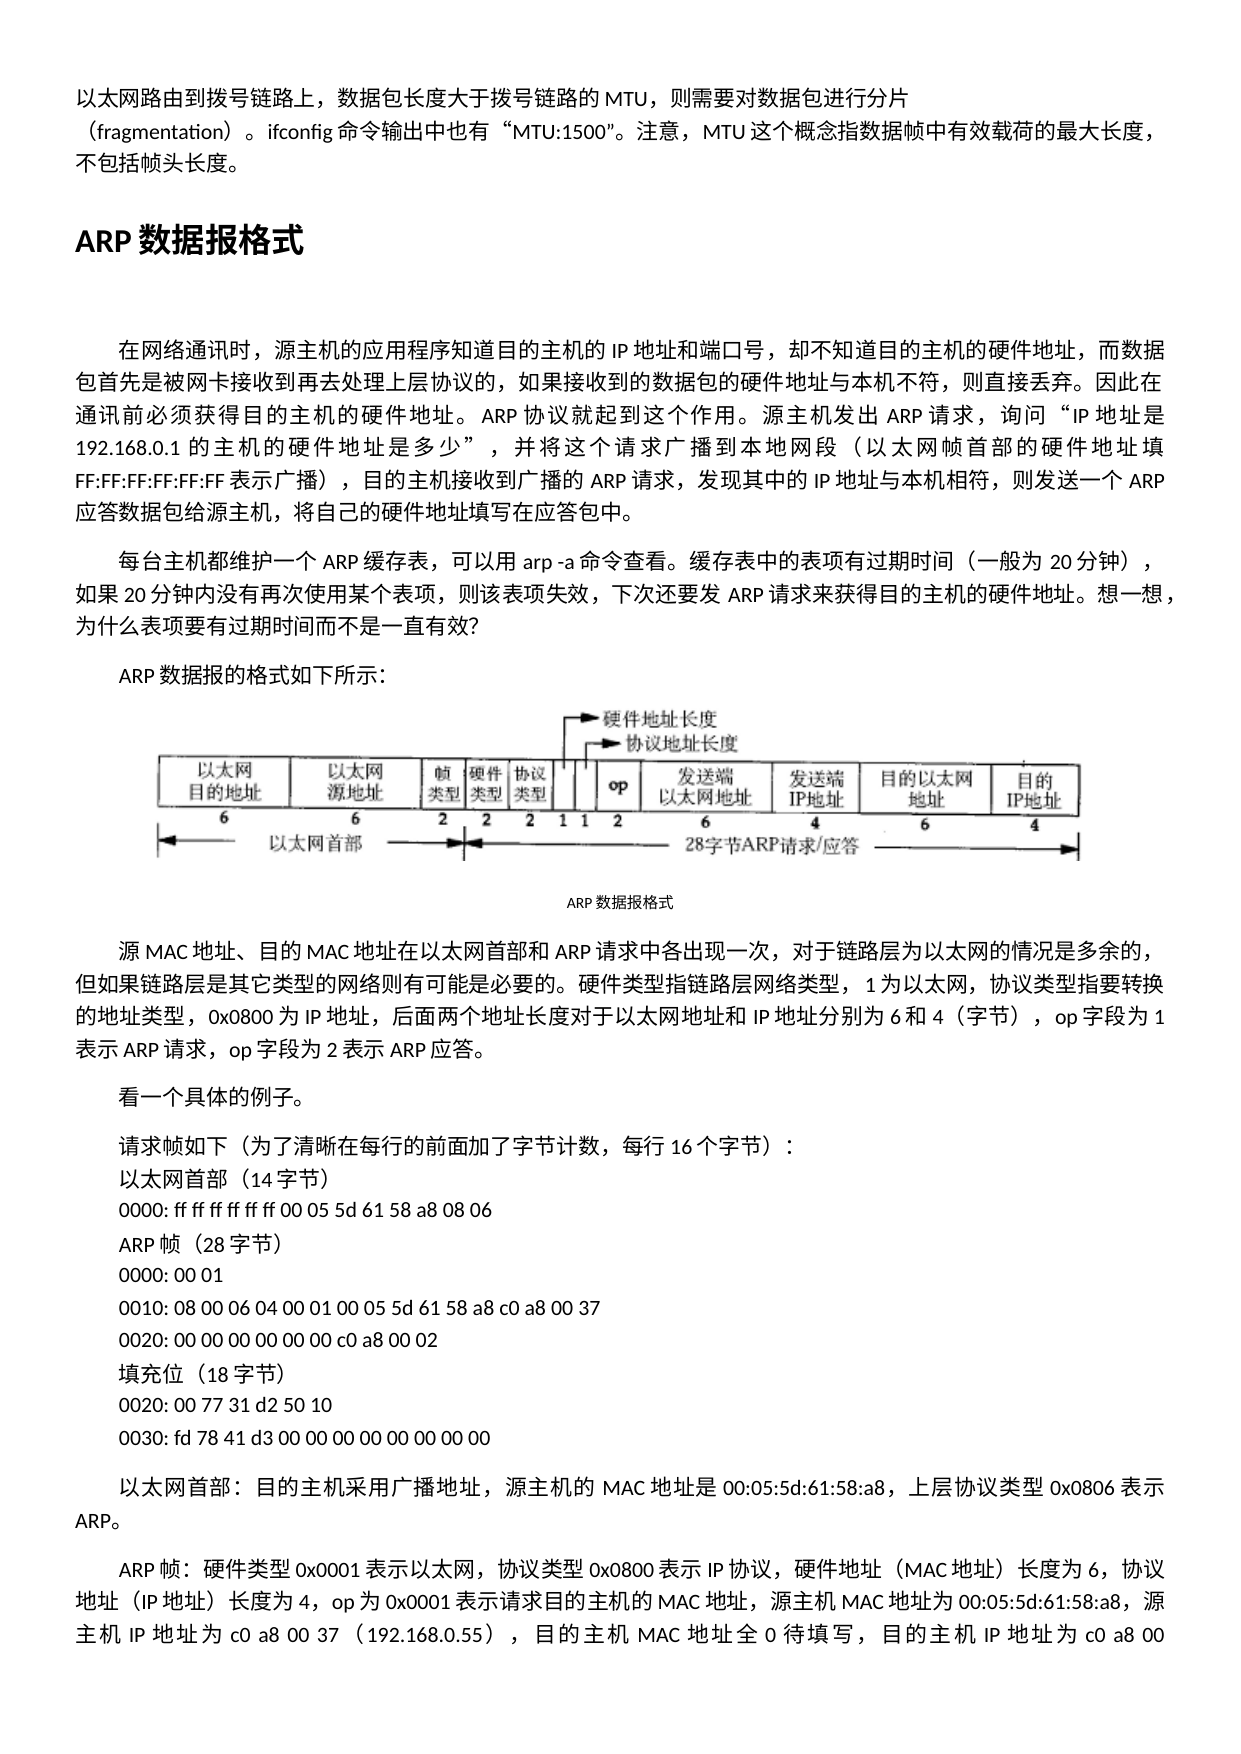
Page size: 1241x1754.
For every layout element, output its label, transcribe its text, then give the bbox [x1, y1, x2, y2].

text 每台主机都维护一个ARP缓存表，可以用arp -a命令查看。缓存表中的表项有过期时间（一般为20分钟），如果20分钟内没有再次使用某个表项，则该表项失效，下次还要发ARP请求来获得目的主机的硬件地址。想一想，为什么表项要有过期时间而不是一直有效？ [75, 544, 1165, 641]
text ARP数据报的格式如下所示： [75, 657, 1165, 690]
text 源MAC地址、目的MAC地址在以太网首部和ARP请求中各出现一次，对于链路层为以太网的情况是多余的，但如果链路层是其它类型的网络则有可能是必要的。硬件类型指链路层网络类型，1为以太网，协议类型指要转换的地址类型，0x0800为IP地址，后面两个地址长度对于以太网地址和IP地址分别为6和4（字节），op字段为1表示ARP请求，op字段为2表示ARP应答。 [75, 934, 1165, 1064]
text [75, 1551, 1165, 1649]
text 0000: ff ff ff ff ff ff 00 05 5d 61 58 a8 08 06 [75, 1194, 1165, 1226]
text ARP数据报格式 [75, 885, 1165, 917]
picture [151, 706, 1089, 861]
text 在网络通讯时，源主机的应用程序知道目的主机的IP地址和端口号，却不知道目的主机的硬件地址，而数据包首先是被网卡接收到再去处理上层协议的，如果接收到的数据包的硬件地址与本机不符，则直接丢弃。因此在通讯前必须获得目的主机的硬件地址。ARP协议就起到这个作用。源主机发出ARP请求，询问“IP地址是192.168.0.1的主机的硬件地址是多少”，并将这个请求广播到本地网段（以太网帧首部的硬件地址填FF:FF:FF:FF:FF:FF表示广播），目的主机接收到广播的ARP请求，发现其中的IP地址与本机相符，则发送一个ARP应答数据包给源主机，将自己的硬件地址填写在应答包中。 [75, 332, 1165, 527]
text 看一个具体的例子。 [75, 1080, 1165, 1112]
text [75, 81, 1165, 178]
text 以太网首部（14字节） [75, 1161, 1165, 1194]
text 0030: fd 78 41 d3 00 00 00 00 00 00 00 00 [75, 1421, 1165, 1454]
text 填充位（18字节） [75, 1356, 1165, 1389]
text 0020: 00 00 00 00 00 00 c0 a8 00 02 [75, 1324, 1165, 1356]
text 以太网首部：目的主机采用广播地址，源主机的MAC地址是00:05:5d:61:58:a8，上层协议类型0x0806表示ARP。 [75, 1470, 1165, 1535]
text 0010: 08 00 06 04 00 01 00 05 5d 61 58 a8 c0 a8 00 37 [75, 1291, 1165, 1324]
subtitle ARP数据报格式 [75, 205, 1165, 270]
text 请求帧如下（为了清晰在每行的前面加了字节计数，每行16个字节）： [75, 1129, 1165, 1161]
text 0000: 00 01 [75, 1259, 1165, 1291]
text ARP帧（28字节） [75, 1226, 1165, 1259]
text 0020: 00 77 31 d2 50 10 [75, 1389, 1165, 1421]
